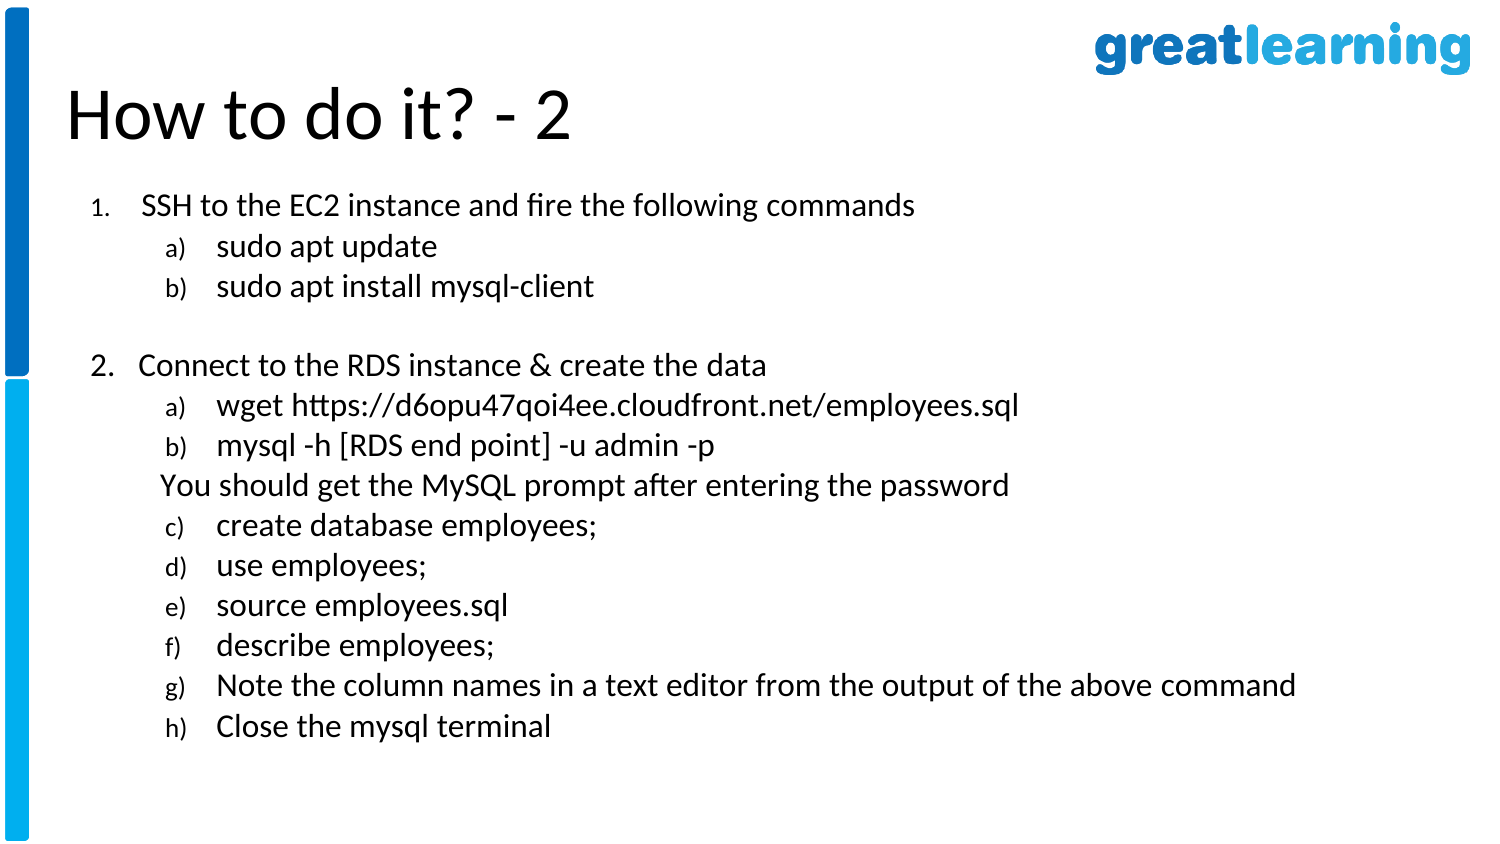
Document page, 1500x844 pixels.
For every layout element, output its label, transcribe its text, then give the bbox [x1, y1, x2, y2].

list use employees; [165, 545, 1479, 585]
list Connect to the RDS instance & create the data [90, 344, 1479, 385]
list SSH to the EC2 instance and fire the following commands [90, 184, 1479, 225]
list Note the column names in a text editor from the output of the above command [165, 665, 1479, 705]
text You should get the MySQL prompt after entering the password [160, 465, 1479, 505]
subtitle How to do it? - 2 [66, 74, 1479, 156]
picture [1095, 22, 1470, 75]
list describe employees; [165, 625, 1479, 665]
list source employees.sql [165, 585, 1479, 625]
list sudo apt install mysql-client [165, 265, 1479, 305]
list wget https://d6opu47qoi4ee.cloudfront.net/employees.sql [165, 385, 1479, 425]
list Close the mysql terminal [165, 705, 1479, 745]
list sudo apt update [165, 225, 1479, 265]
list mysql -h [RDS end point] -u admin -p [165, 425, 1479, 465]
list create database employees; [165, 505, 1479, 545]
